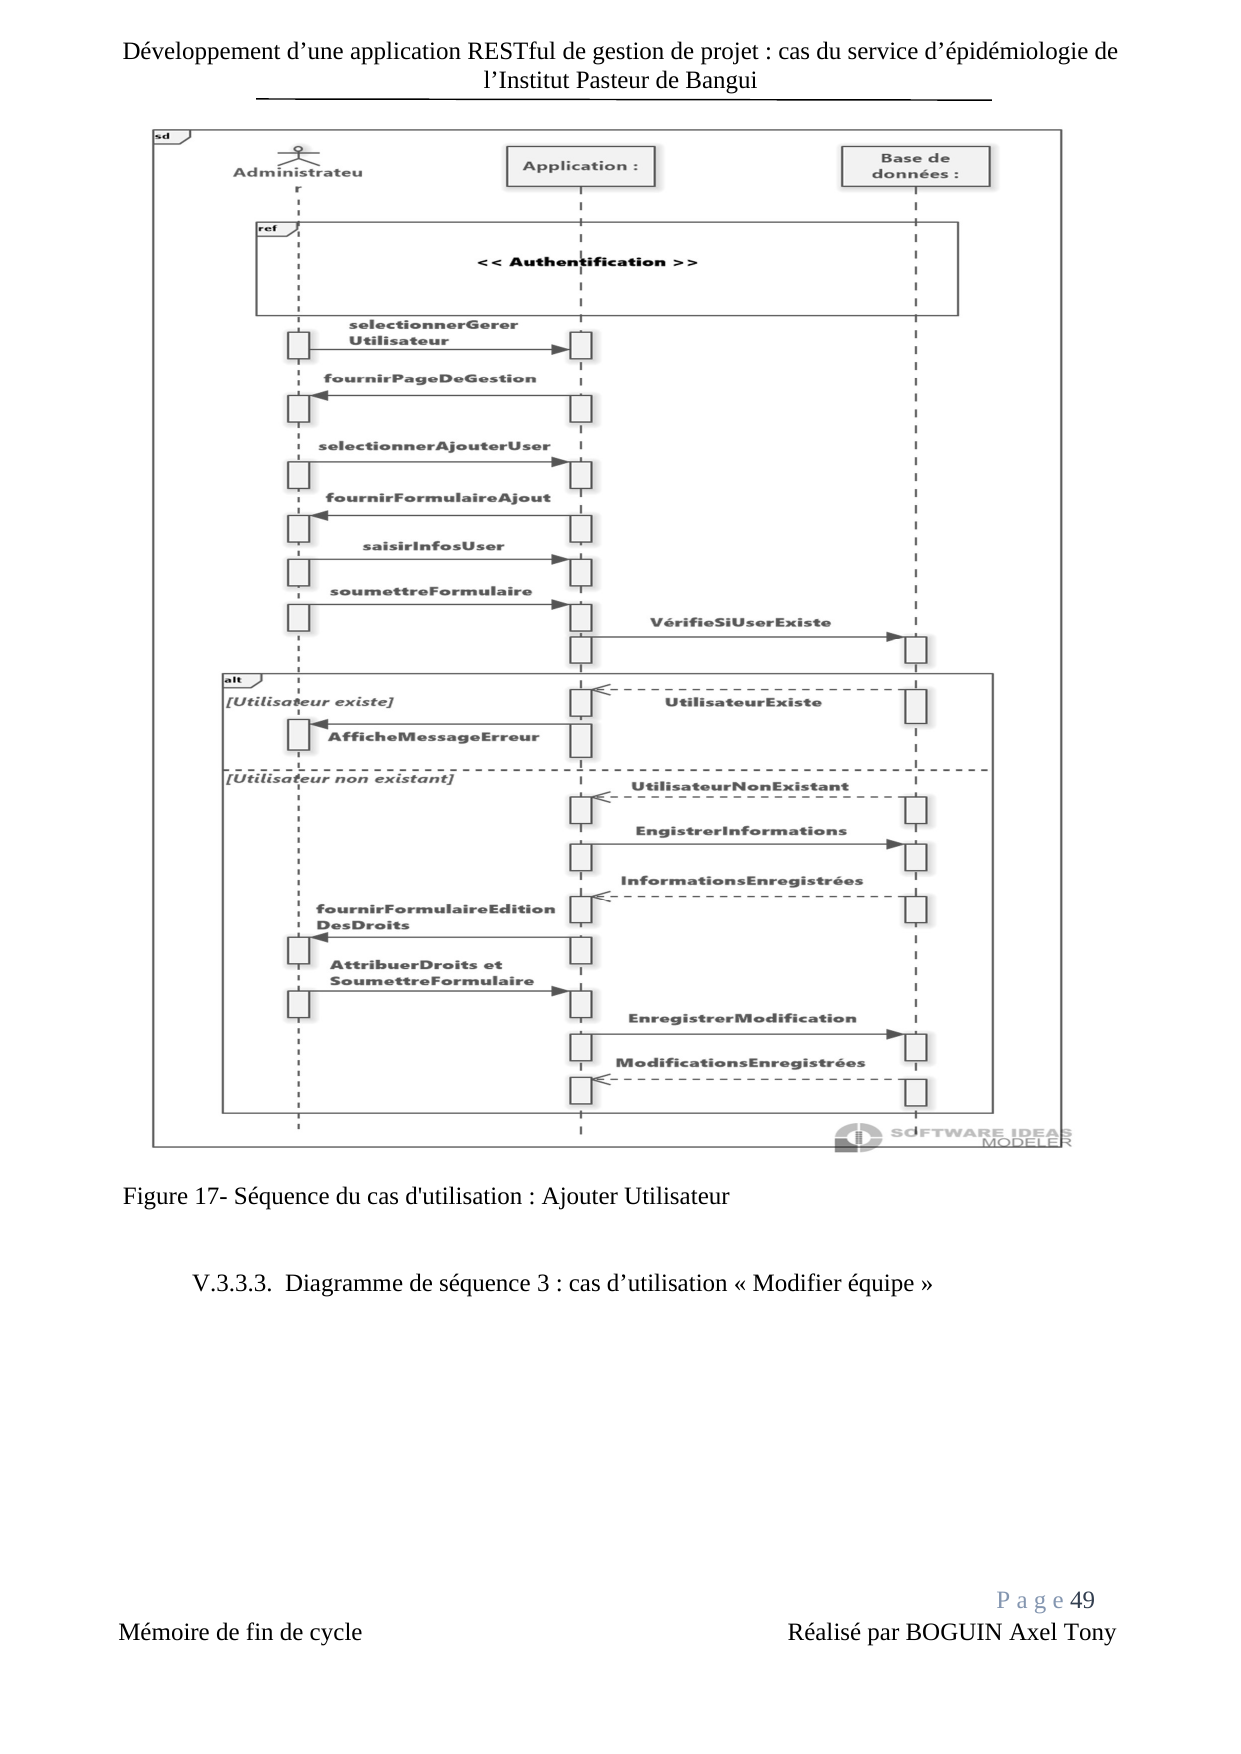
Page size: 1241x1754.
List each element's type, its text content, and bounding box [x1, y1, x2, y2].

picture [134, 117, 1083, 1161]
text V.3.3.3. Diagramme de séquence 3 : cas d’utilisation « Modifier équipe » [192, 1268, 1123, 1297]
subtitle Figure 17- Séquence du cas d'utilisation : Ajouter Utilisateur [116, 1181, 1122, 1210]
